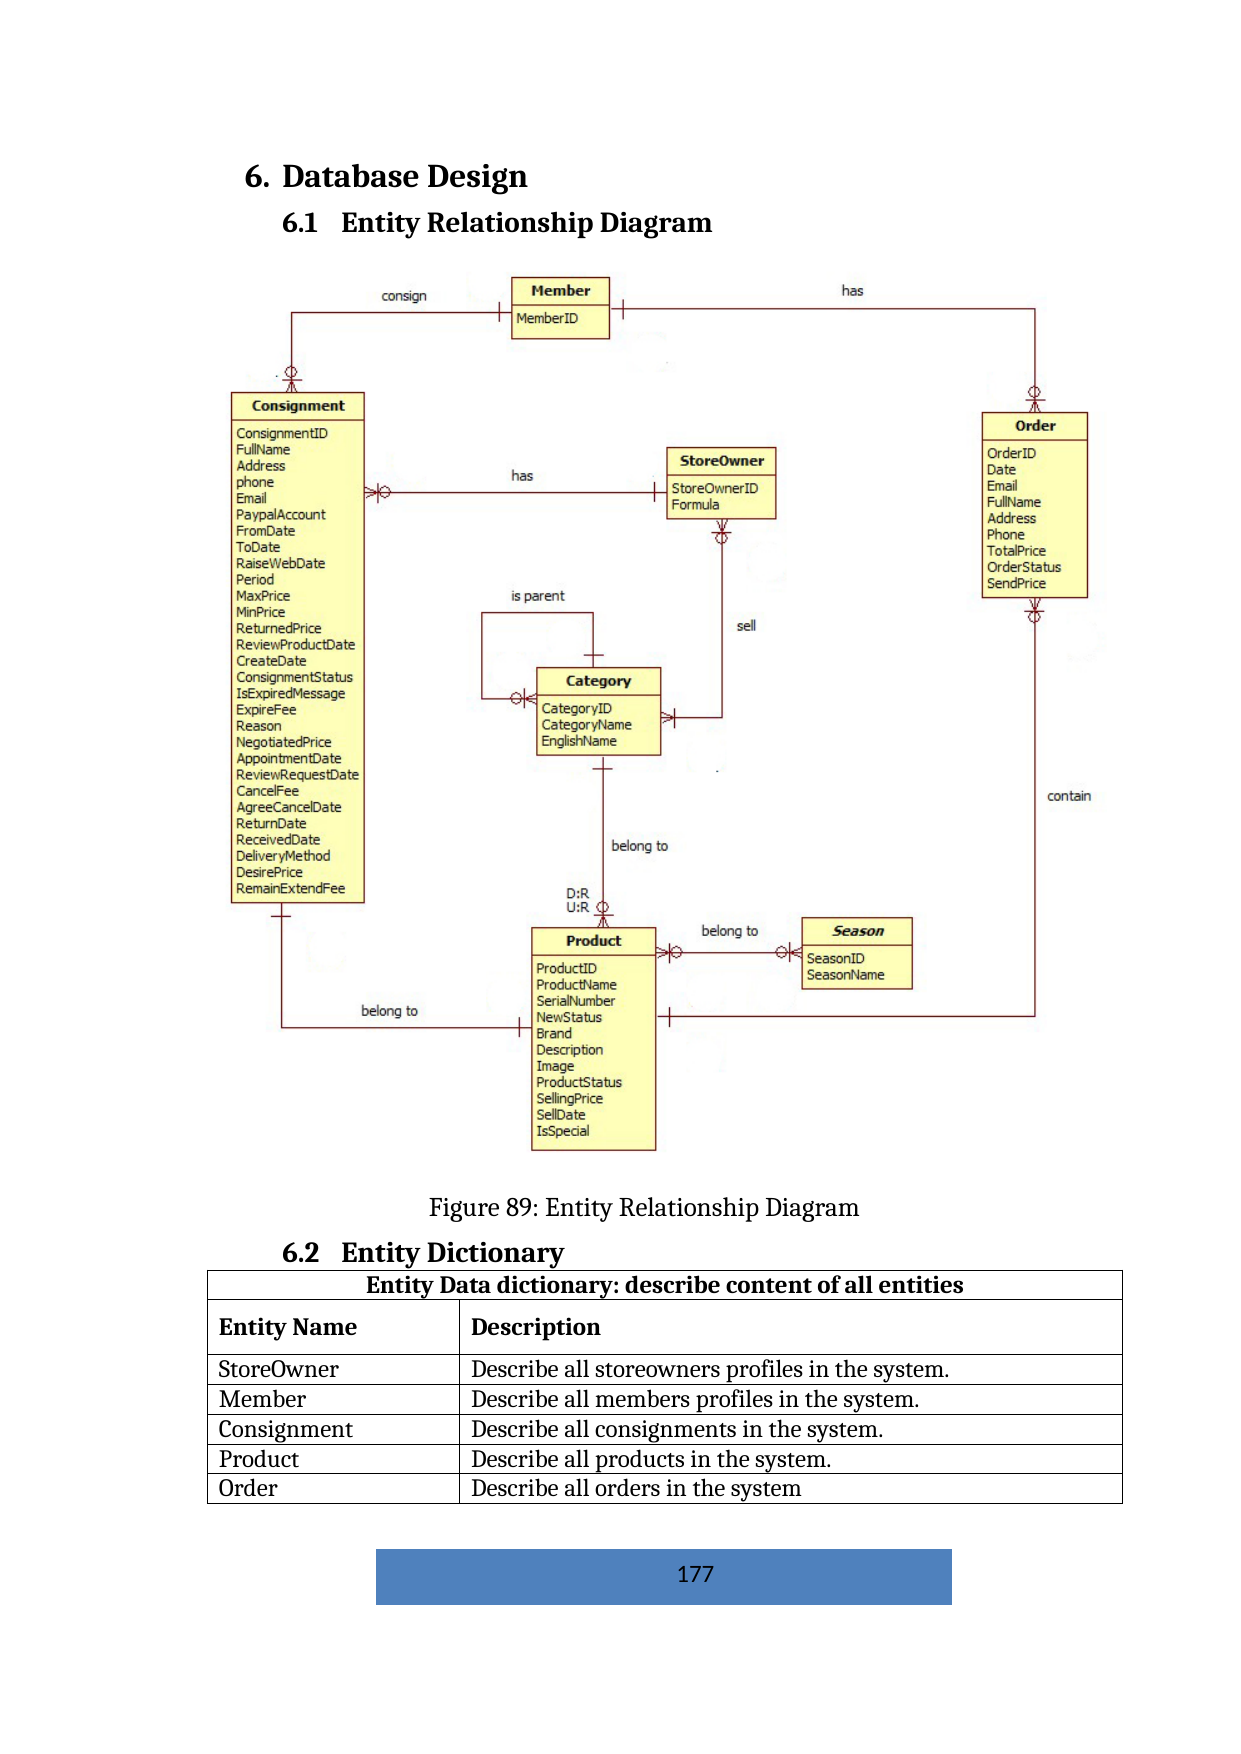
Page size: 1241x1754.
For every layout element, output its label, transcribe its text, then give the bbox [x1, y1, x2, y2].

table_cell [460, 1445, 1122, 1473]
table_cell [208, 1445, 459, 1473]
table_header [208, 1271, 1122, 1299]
subtitle Entity Dictionary [282, 1236, 1122, 1269]
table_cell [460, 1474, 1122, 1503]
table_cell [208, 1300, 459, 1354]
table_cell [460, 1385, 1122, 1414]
picture [207, 252, 1122, 1176]
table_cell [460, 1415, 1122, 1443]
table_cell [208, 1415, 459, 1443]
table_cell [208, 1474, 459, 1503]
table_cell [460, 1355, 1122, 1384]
subtitle Database Design [244, 157, 1122, 196]
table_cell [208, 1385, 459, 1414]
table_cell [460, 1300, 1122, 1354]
subtitle Entity Relationship Diagram [282, 206, 1122, 240]
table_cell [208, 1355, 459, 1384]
